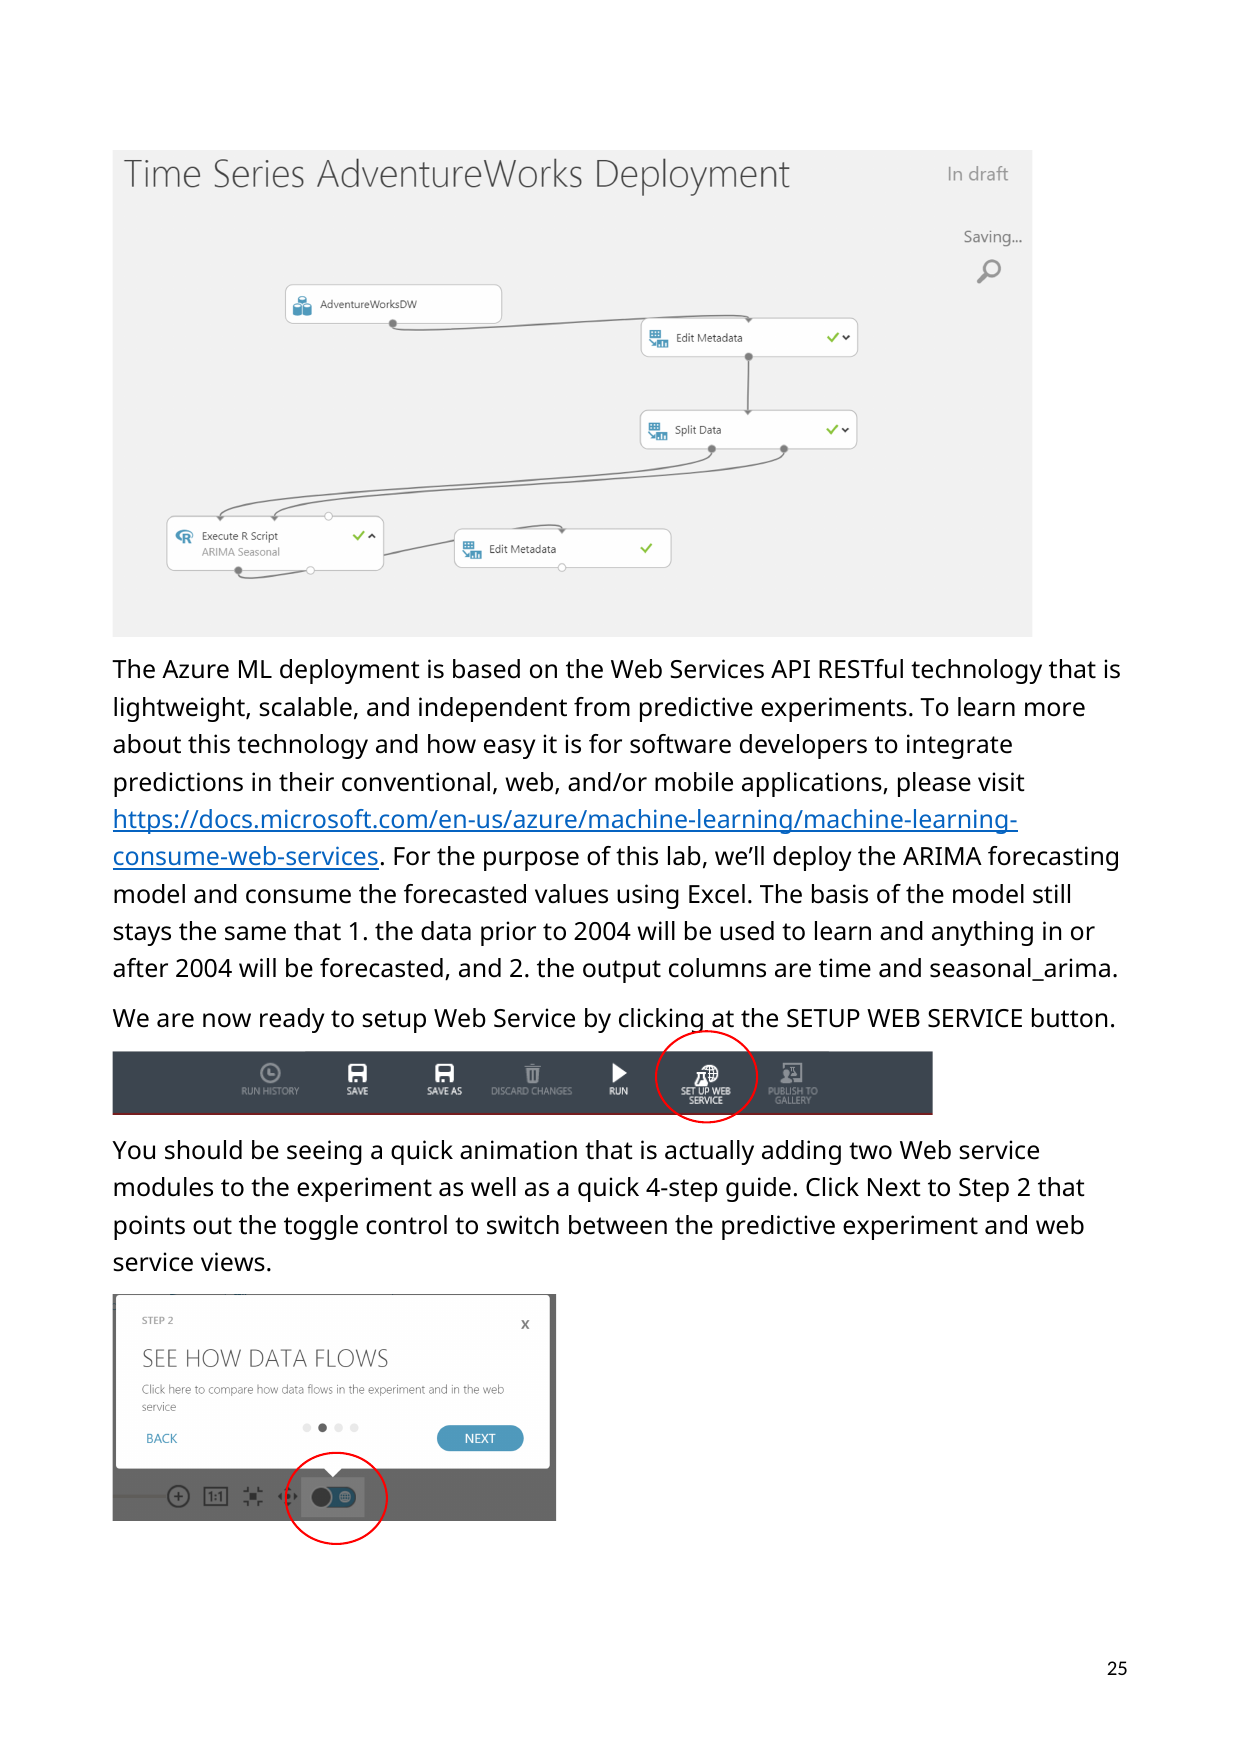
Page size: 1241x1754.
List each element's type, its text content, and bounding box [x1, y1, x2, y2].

text The Azure ML deployment is based on the Web Services API RESTful technology that is lightweight, scalable, and independent from predictive experiments. To learn more about this technology and how easy it is for software developers to integrate predictions in their conventional, web, and/or mobile applications, please visit https://docs.microsoft.com/en-us/azure/machine-learning/machine-learning-consume-web-services. For the purpose of this lab, we’ll deploy the ARIMA forecasting model and consume the forecasted values using Excel. The basis of the model still stays the same that 1. the data prior to 2004 will be used to learn and anything in or after 2004 will be forecasted, and 2. the output columns are time and seasonal_arima. [112, 652, 1128, 985]
picture [112, 1294, 557, 1521]
text We are now ready to setup Web Service by clicking at the SETUP WEB SERVICE button. [112, 1001, 1128, 1035]
picture [287, 1454, 385, 1521]
picture [658, 1051, 756, 1115]
text You should be seeing a quick animation that is actually adding two Web service modules to the experiment as well as a quick 4-step guide. Click Next to Step 2 that points out the toggle control to switch between the predictive experiment and web service views. [112, 1133, 1128, 1279]
picture [738, 1051, 933, 1115]
picture [112, 1051, 675, 1115]
picture [112, 150, 1033, 637]
